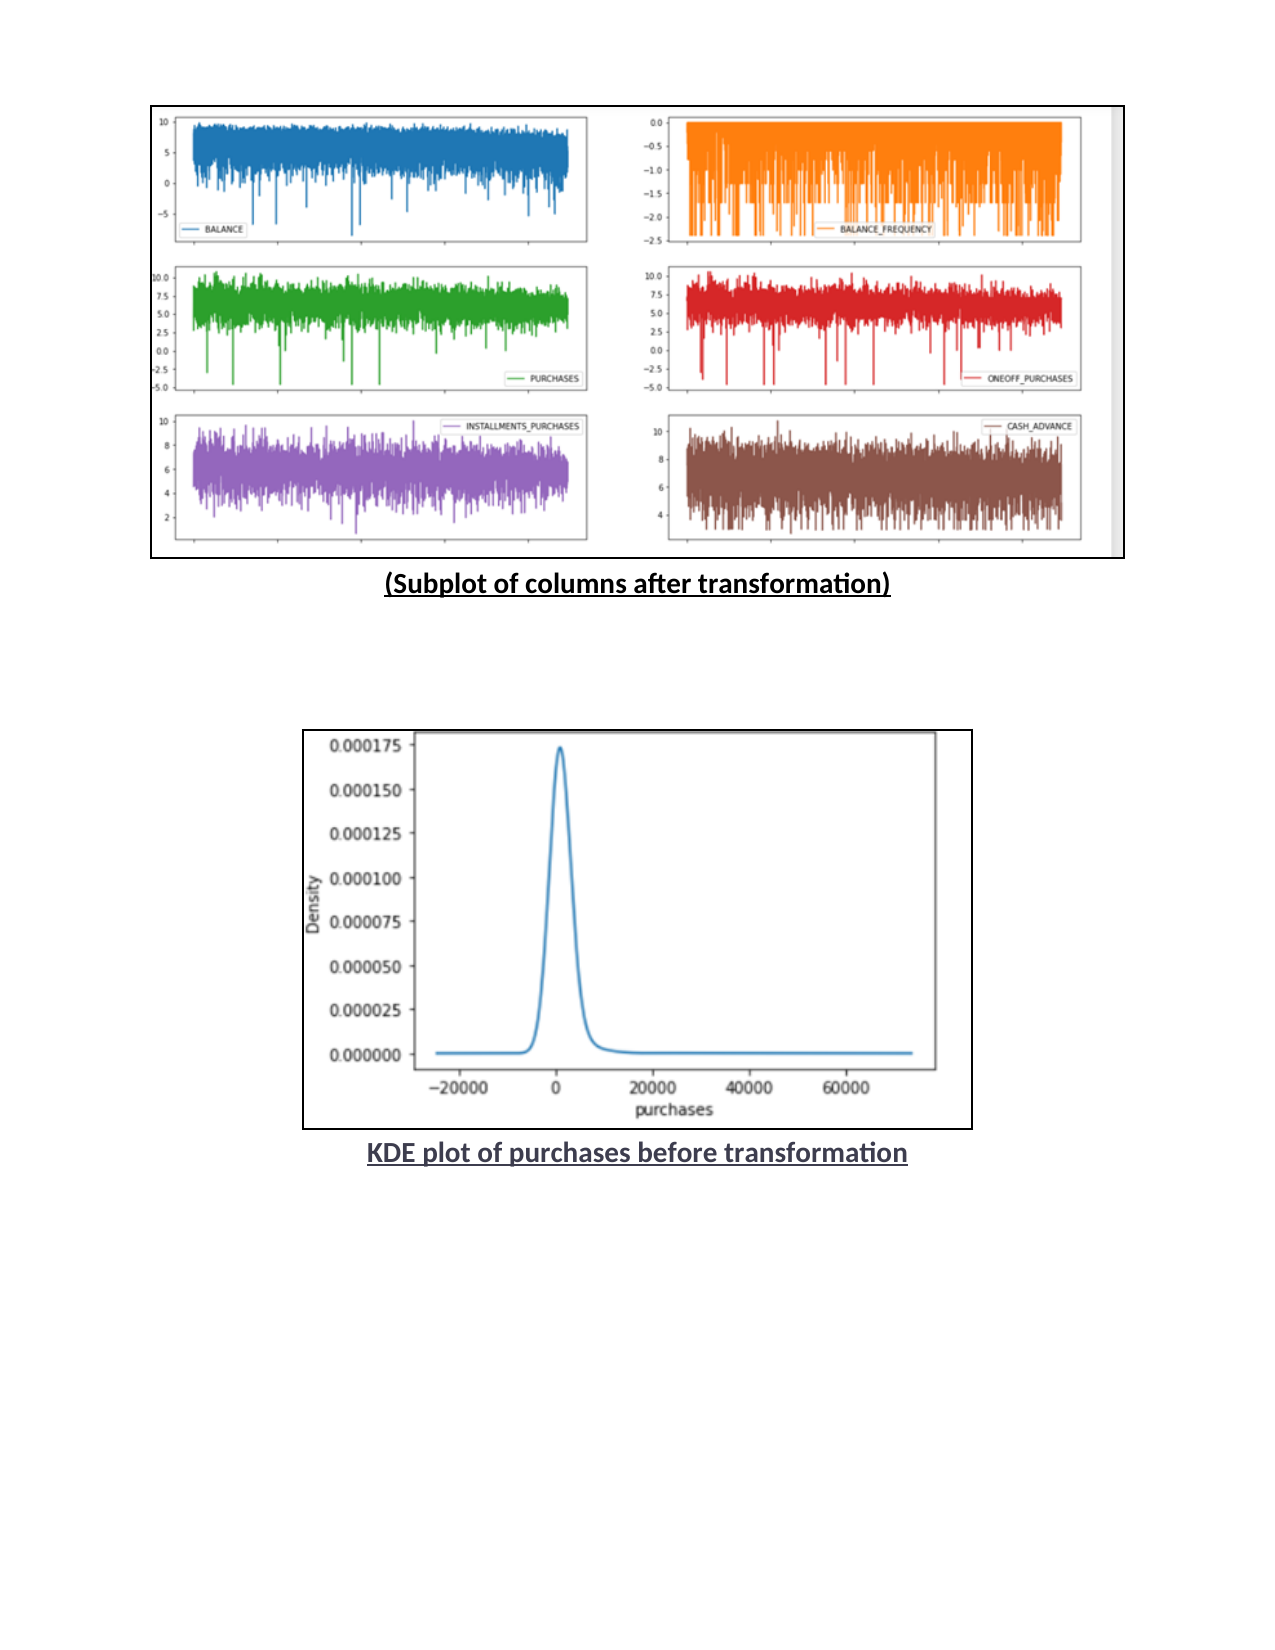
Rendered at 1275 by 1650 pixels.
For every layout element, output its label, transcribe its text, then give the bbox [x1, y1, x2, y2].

picture [304, 731, 971, 1128]
text KDE plot of purchases before transformation [150, 1134, 1125, 1169]
picture [152, 107, 1123, 557]
text (Subplot of columns after transformation) [150, 559, 1125, 600]
